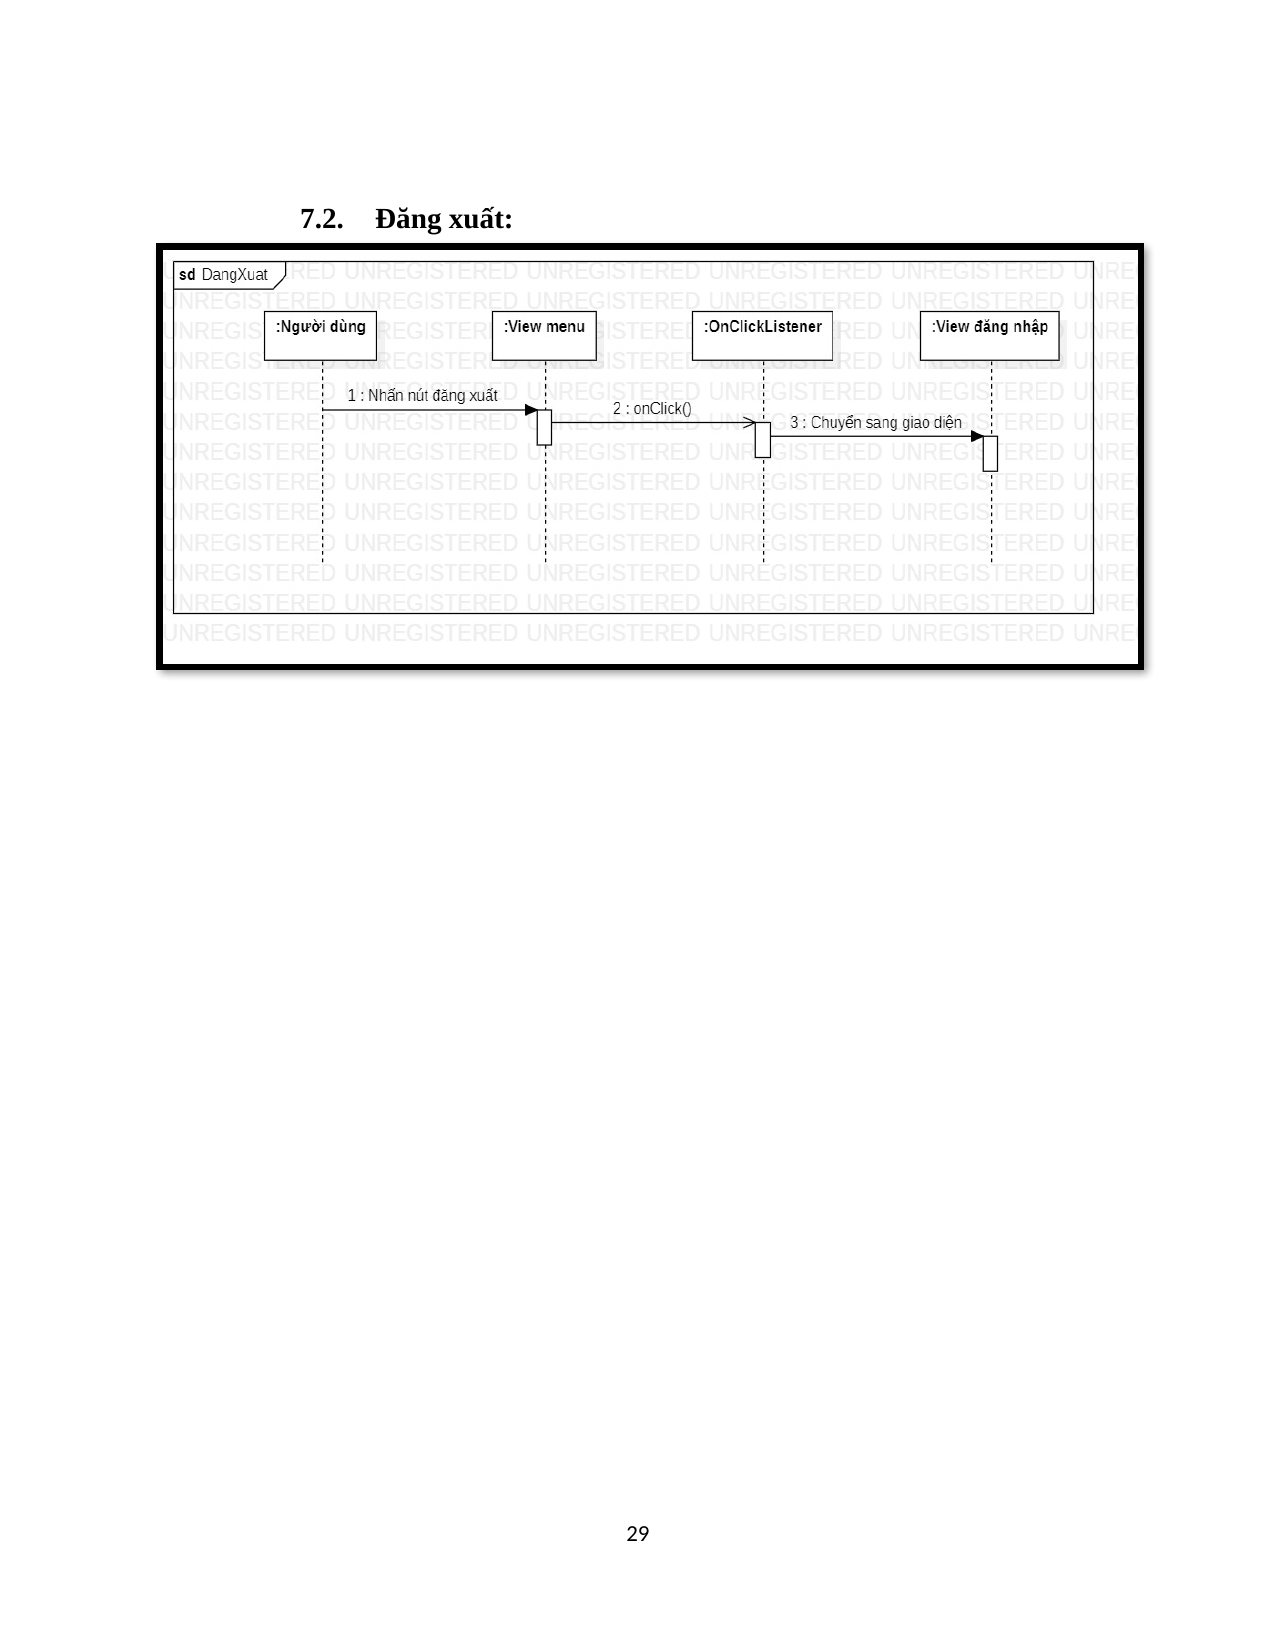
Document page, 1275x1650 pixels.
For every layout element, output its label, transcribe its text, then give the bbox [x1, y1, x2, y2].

picture [163, 250, 1138, 664]
text Đăng xuất: [300, 201, 1125, 234]
